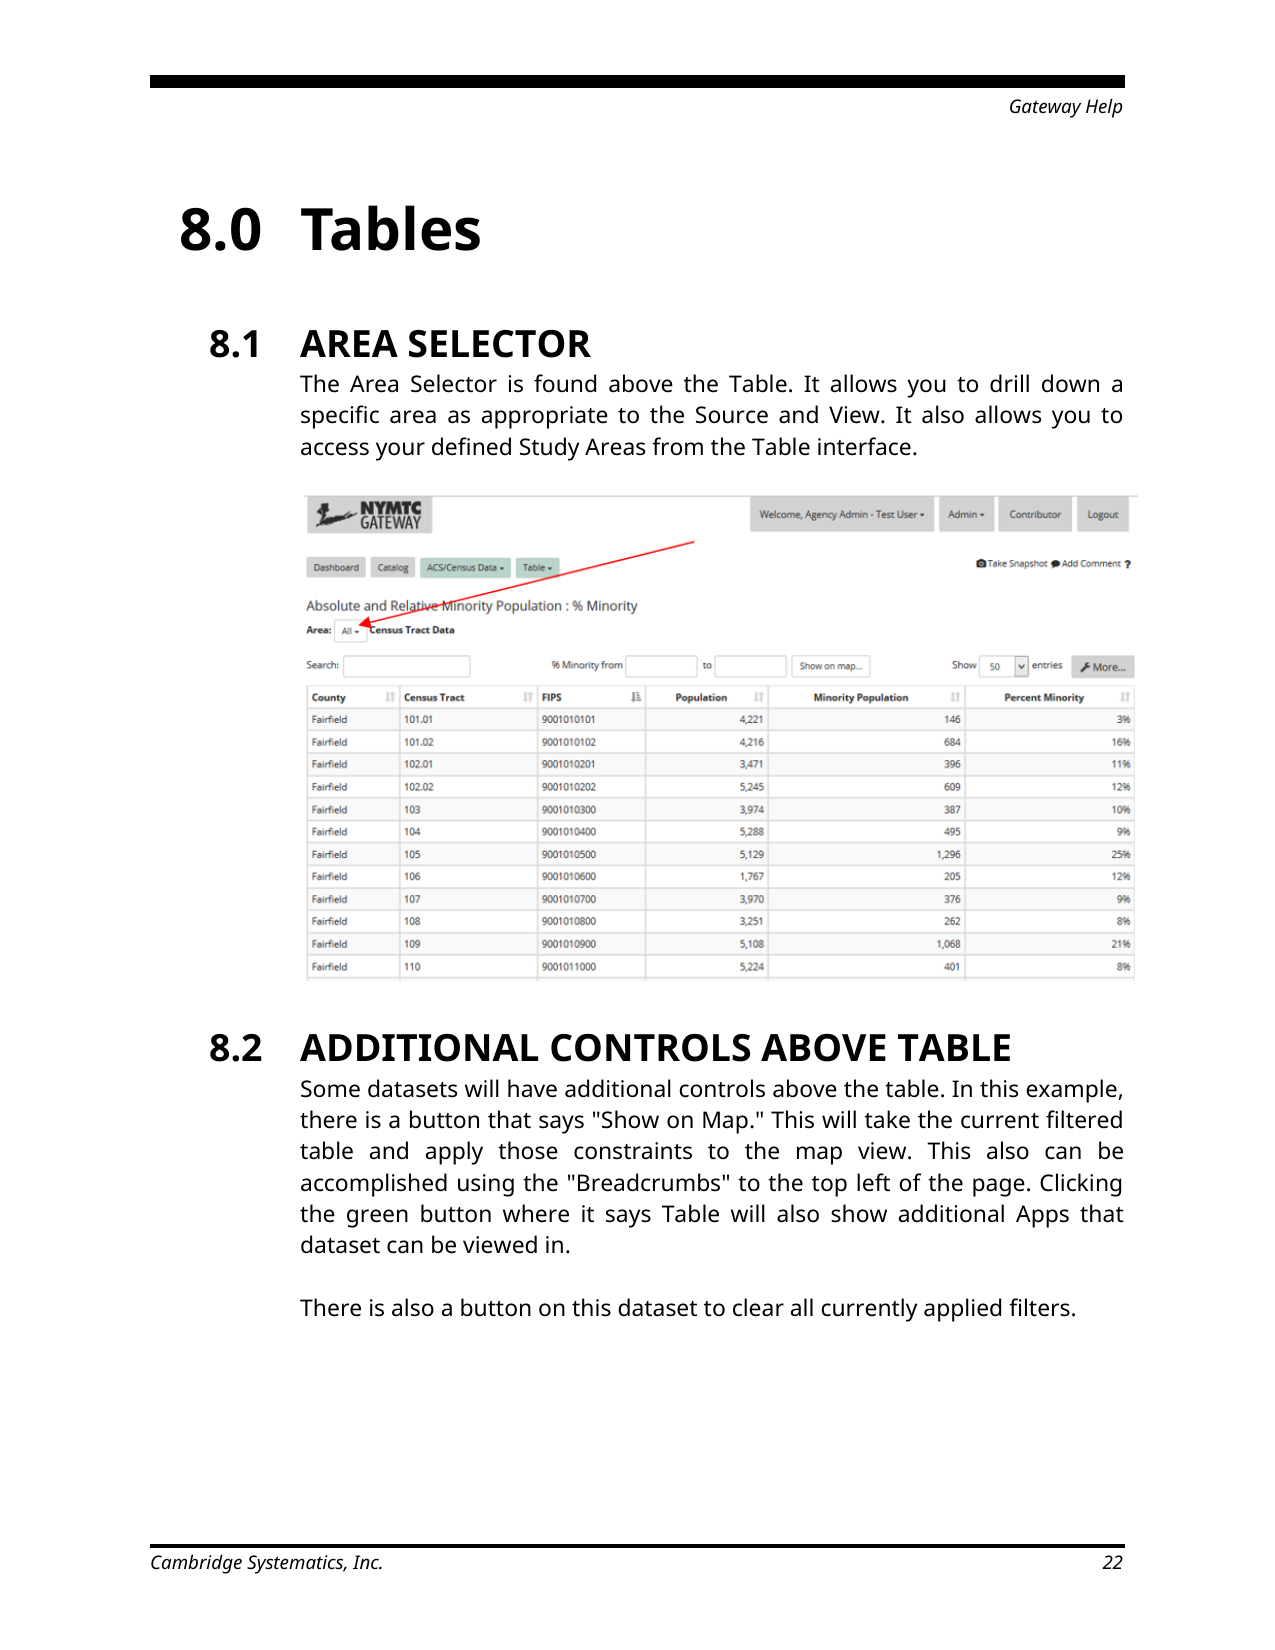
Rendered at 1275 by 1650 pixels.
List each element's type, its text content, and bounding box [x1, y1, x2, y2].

subtitle Area Selector [262, 317, 1125, 368]
subtitle Additional Controls Above Table [262, 1022, 1125, 1073]
text There is also a button on this dataset to clear all currently applied filters. [300, 1291, 1125, 1323]
subtitle Tables [262, 187, 1125, 267]
text The Area Selector is found above the Table. It allows you to drill down a specific area as appropriate to the Source and View. It also allows you to access your defined Study Areas from the Table interface. [300, 368, 1125, 462]
picture [300, 493, 1140, 985]
text Some datasets will have additional controls above the table. In this example, there is a button that says "Show on Map." This will take the current filtered table and apply those constraints to the map view. This also can be accomplished using the "Breadcrumbs" to the top left of the page. Clicking the green button where it says Table will also show additional Apps that dataset can be viewed in. [300, 1073, 1125, 1260]
